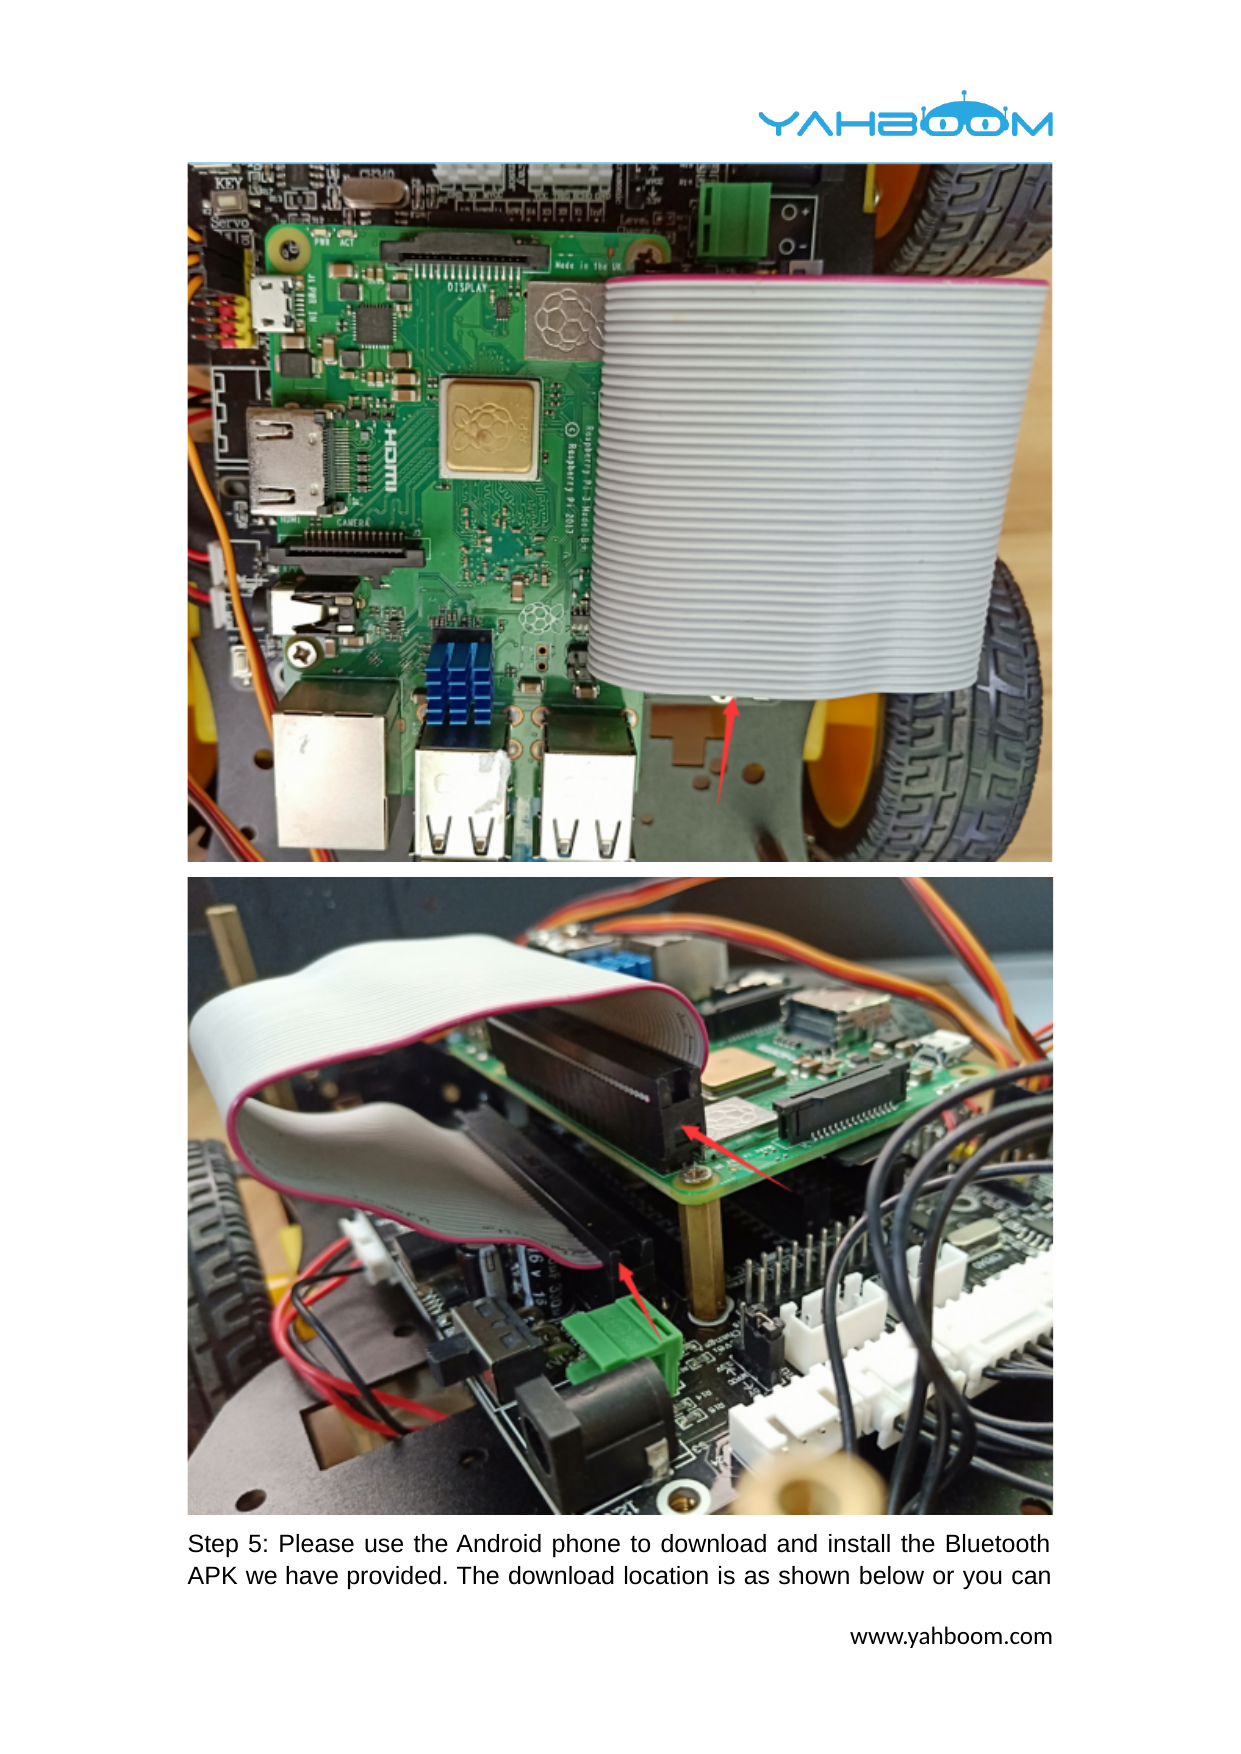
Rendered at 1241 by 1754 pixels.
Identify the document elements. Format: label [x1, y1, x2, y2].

picture [758, 90, 1053, 136]
picture [187, 162, 1054, 862]
picture [187, 877, 1054, 1515]
text [187, 1527, 1053, 1592]
